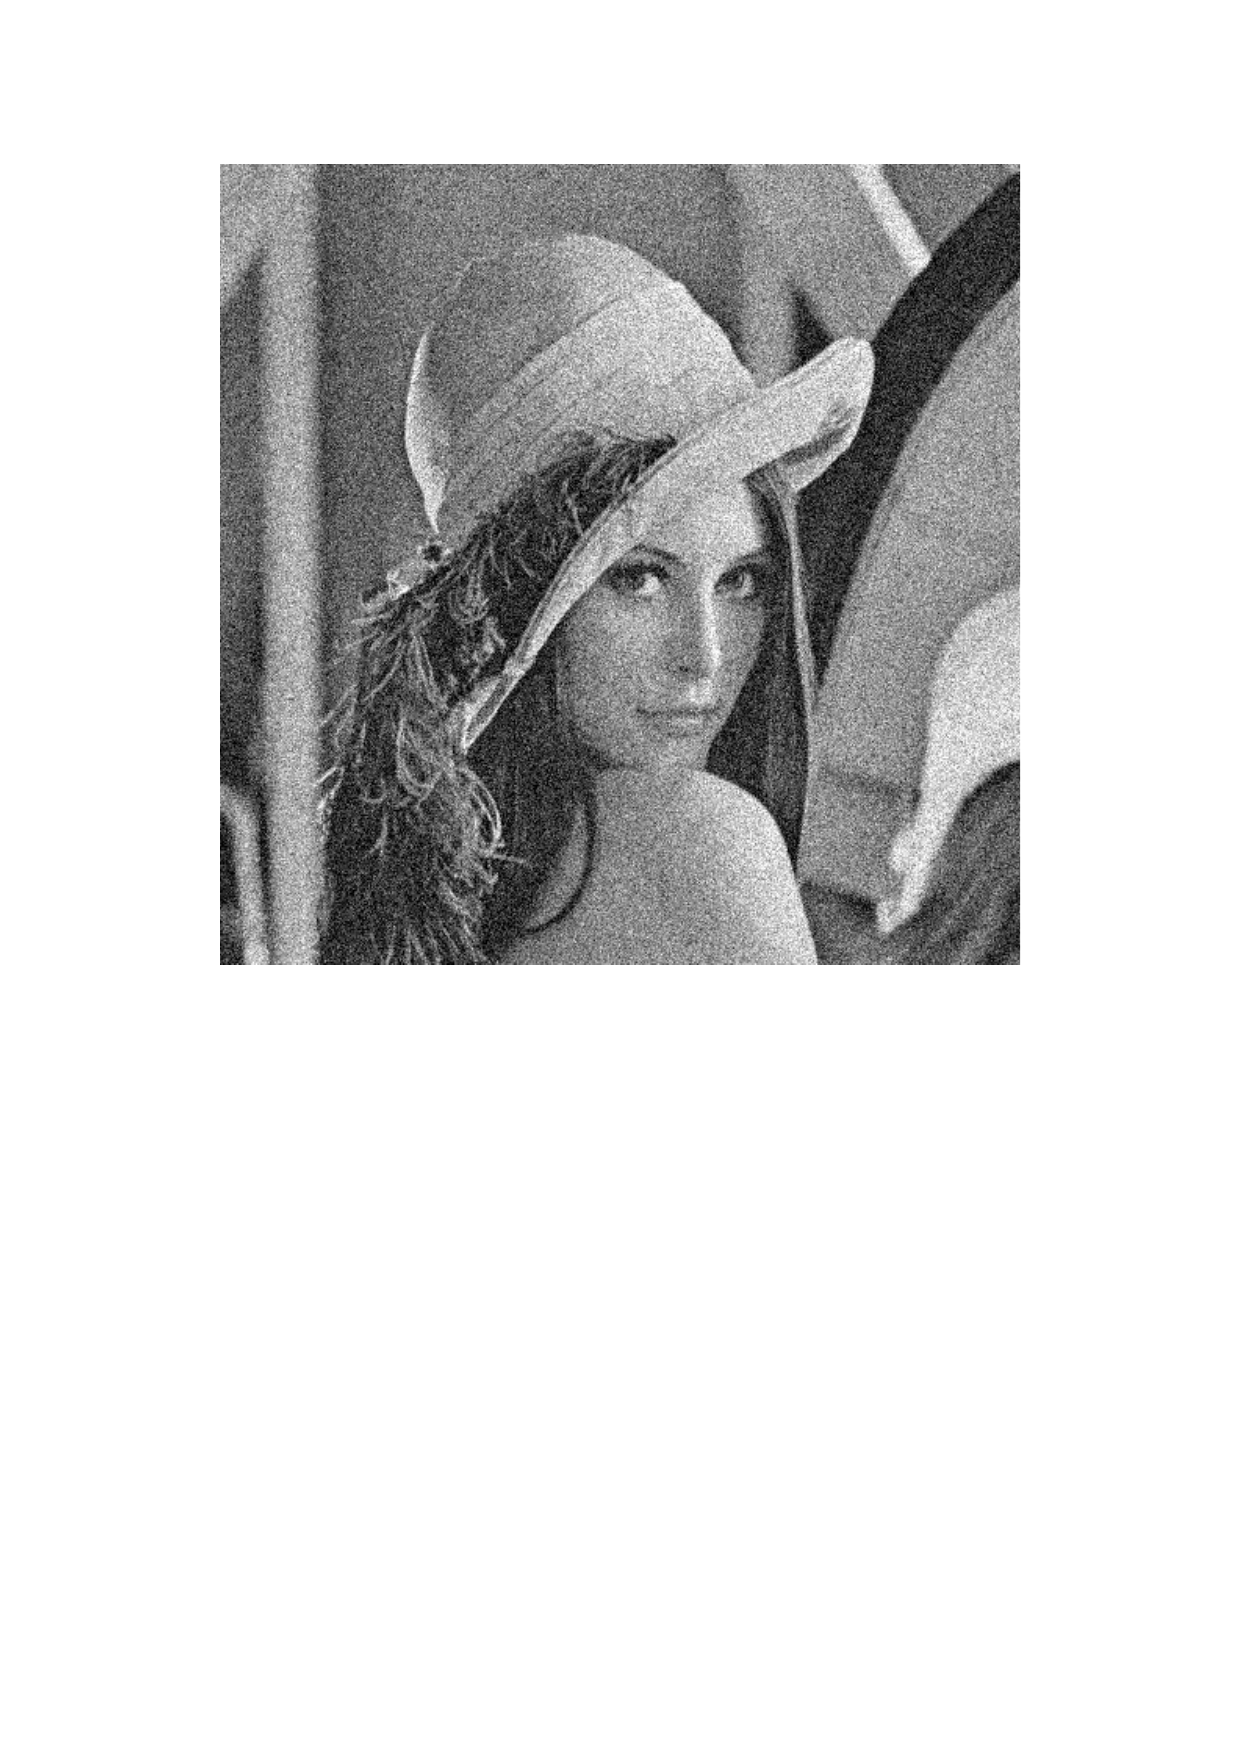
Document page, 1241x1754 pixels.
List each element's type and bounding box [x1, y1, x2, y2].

picture [220, 164, 1020, 965]
